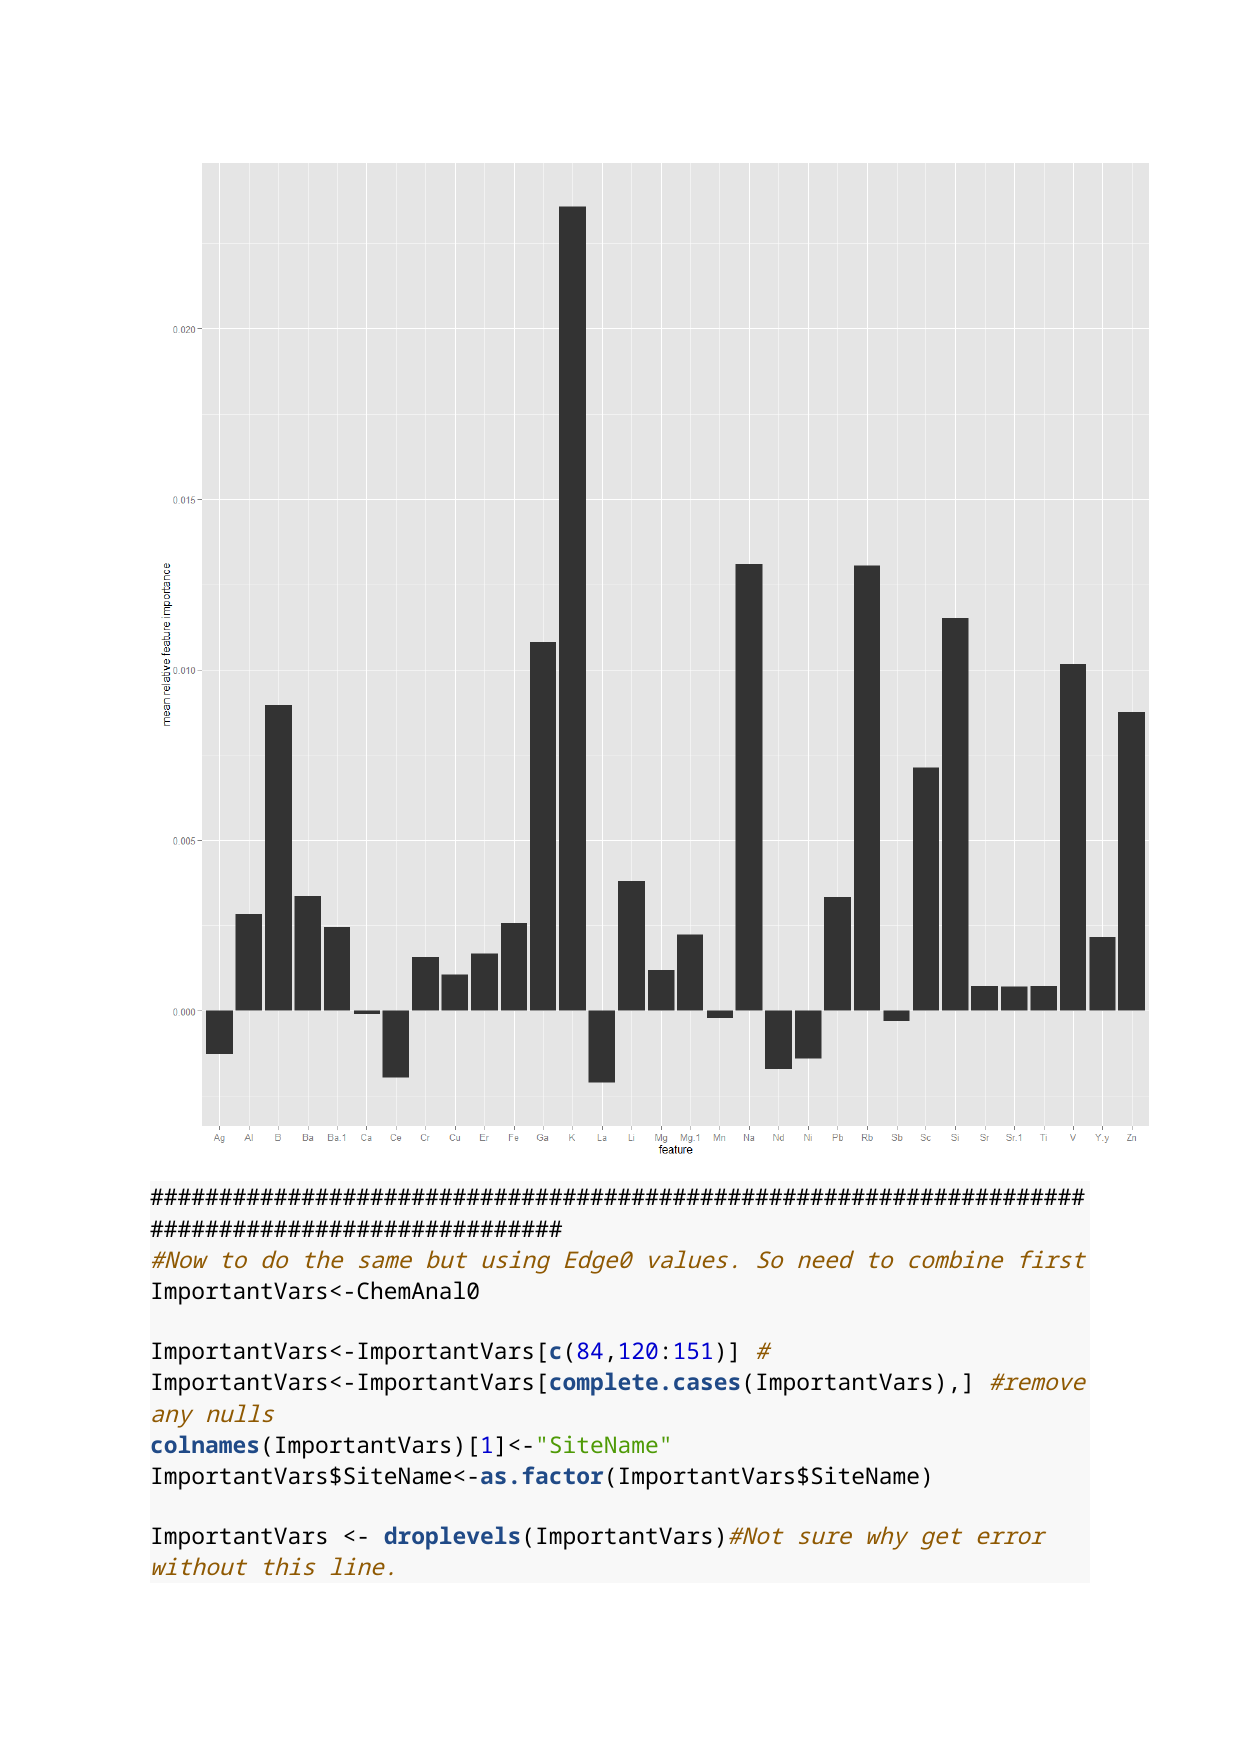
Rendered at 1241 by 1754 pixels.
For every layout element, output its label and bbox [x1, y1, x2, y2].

text [150, 1181, 1090, 1583]
picture [150, 150, 1163, 1163]
